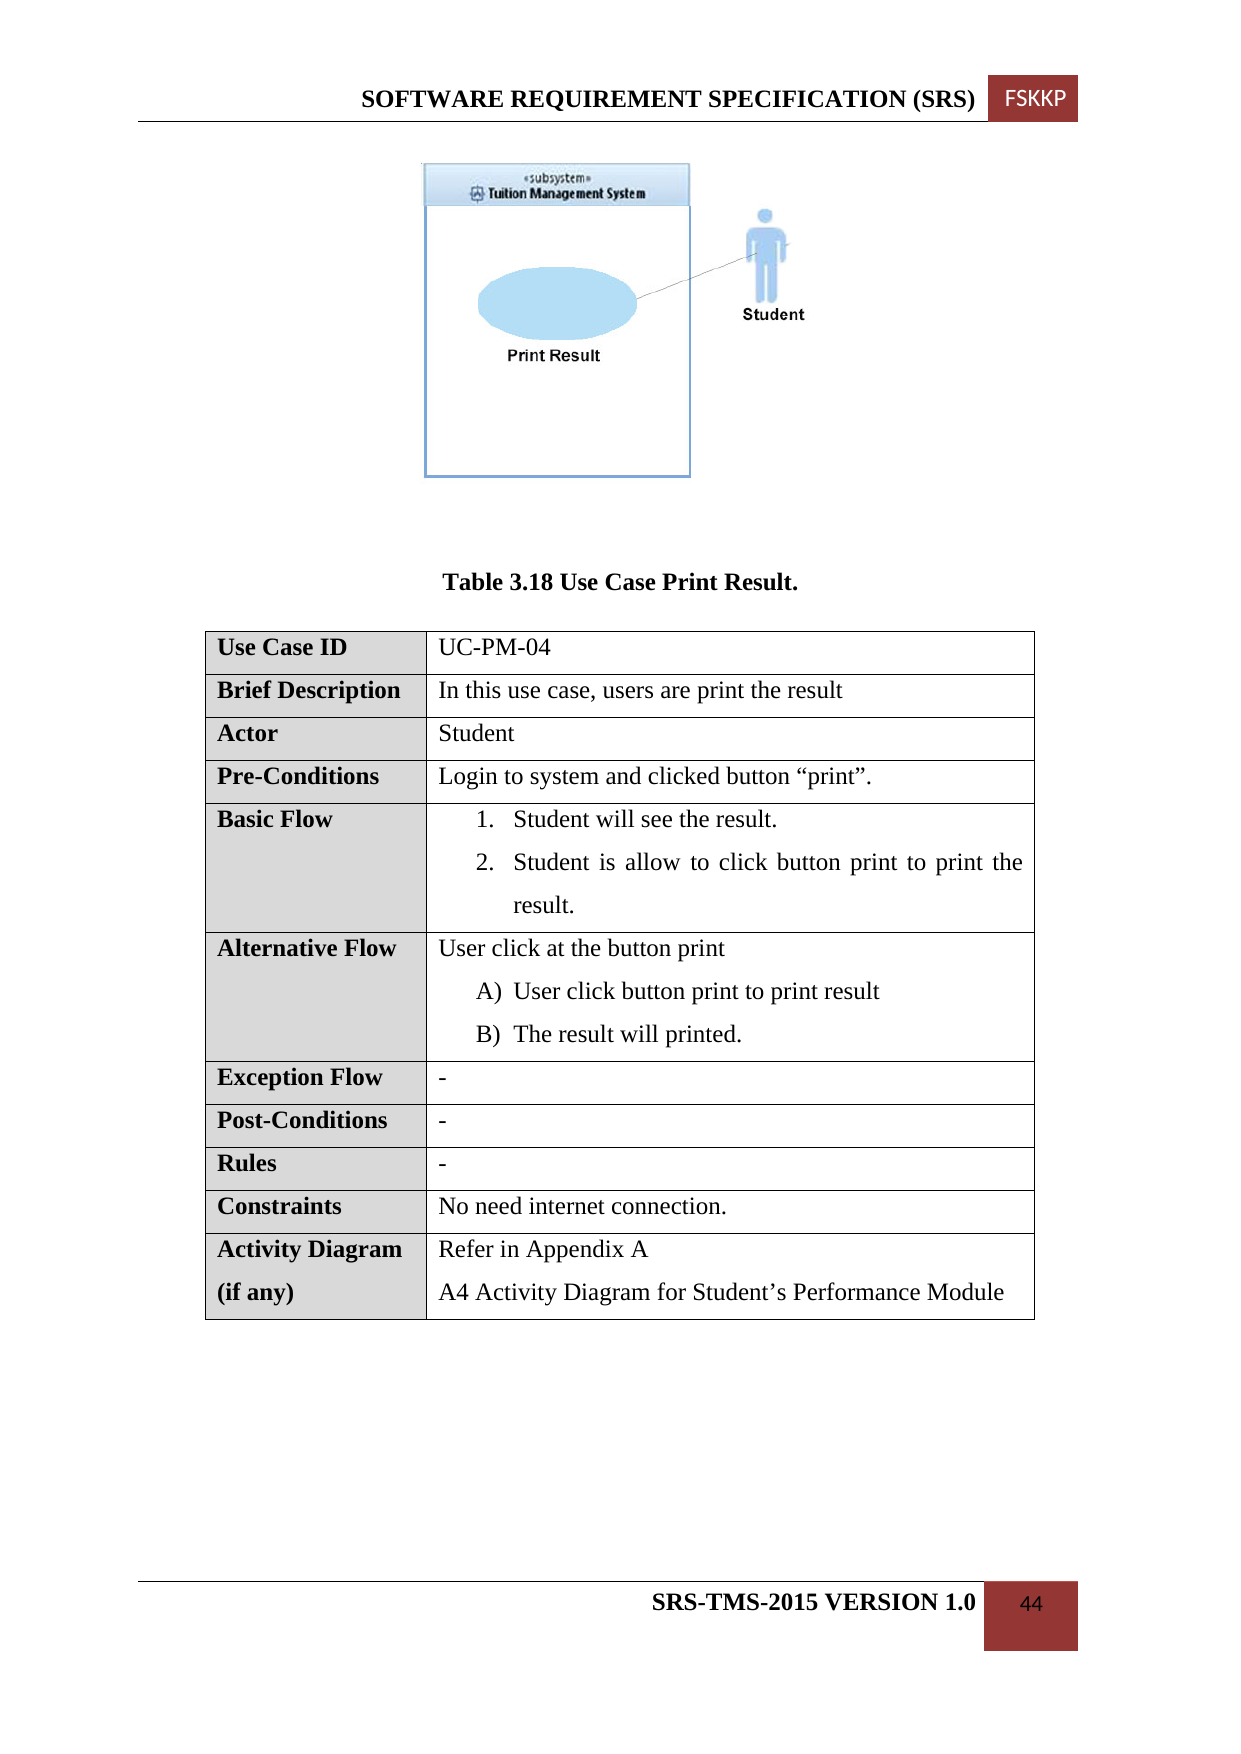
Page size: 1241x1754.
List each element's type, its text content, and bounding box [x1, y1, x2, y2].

table_cell No need internet connection. [427, 1191, 1034, 1233]
table_cell Basic Flow [206, 804, 426, 932]
table_cell - [427, 1148, 1034, 1190]
table_cell Constraints [206, 1191, 426, 1233]
picture [409, 150, 831, 489]
table_cell Rules [206, 1148, 426, 1190]
table_cell Student will see the result. Student is allow to click button print to print the result. [427, 804, 1034, 932]
table_cell Post-Conditions [206, 1105, 426, 1147]
table_cell Refer in Appendix A A4 Activity Diagram for Student’s Performance Module [427, 1234, 1034, 1319]
table_cell In this use case, users are print the result [427, 675, 1034, 717]
table_cell Brief Description [206, 675, 426, 717]
table_cell Alternative Flow [206, 933, 426, 1061]
table_cell Pre-Conditions [206, 761, 426, 803]
table_cell User click at the button print User click button print to print result The result will printed. [427, 933, 1034, 1061]
text Table 3.18 Use Case Print Result. [150, 567, 1090, 596]
table_cell Login to system and clicked button “print”. [427, 761, 1034, 803]
table_cell - [427, 1062, 1034, 1104]
table_cell Activity Diagram (if any) [206, 1234, 426, 1319]
table_cell - [427, 1105, 1034, 1147]
table_header UC-PM-04 [427, 632, 1034, 674]
table_cell Actor [206, 718, 426, 760]
table_cell Student [427, 718, 1034, 760]
table_cell Exception Flow [206, 1062, 426, 1104]
table_header Use Case ID [206, 632, 426, 674]
